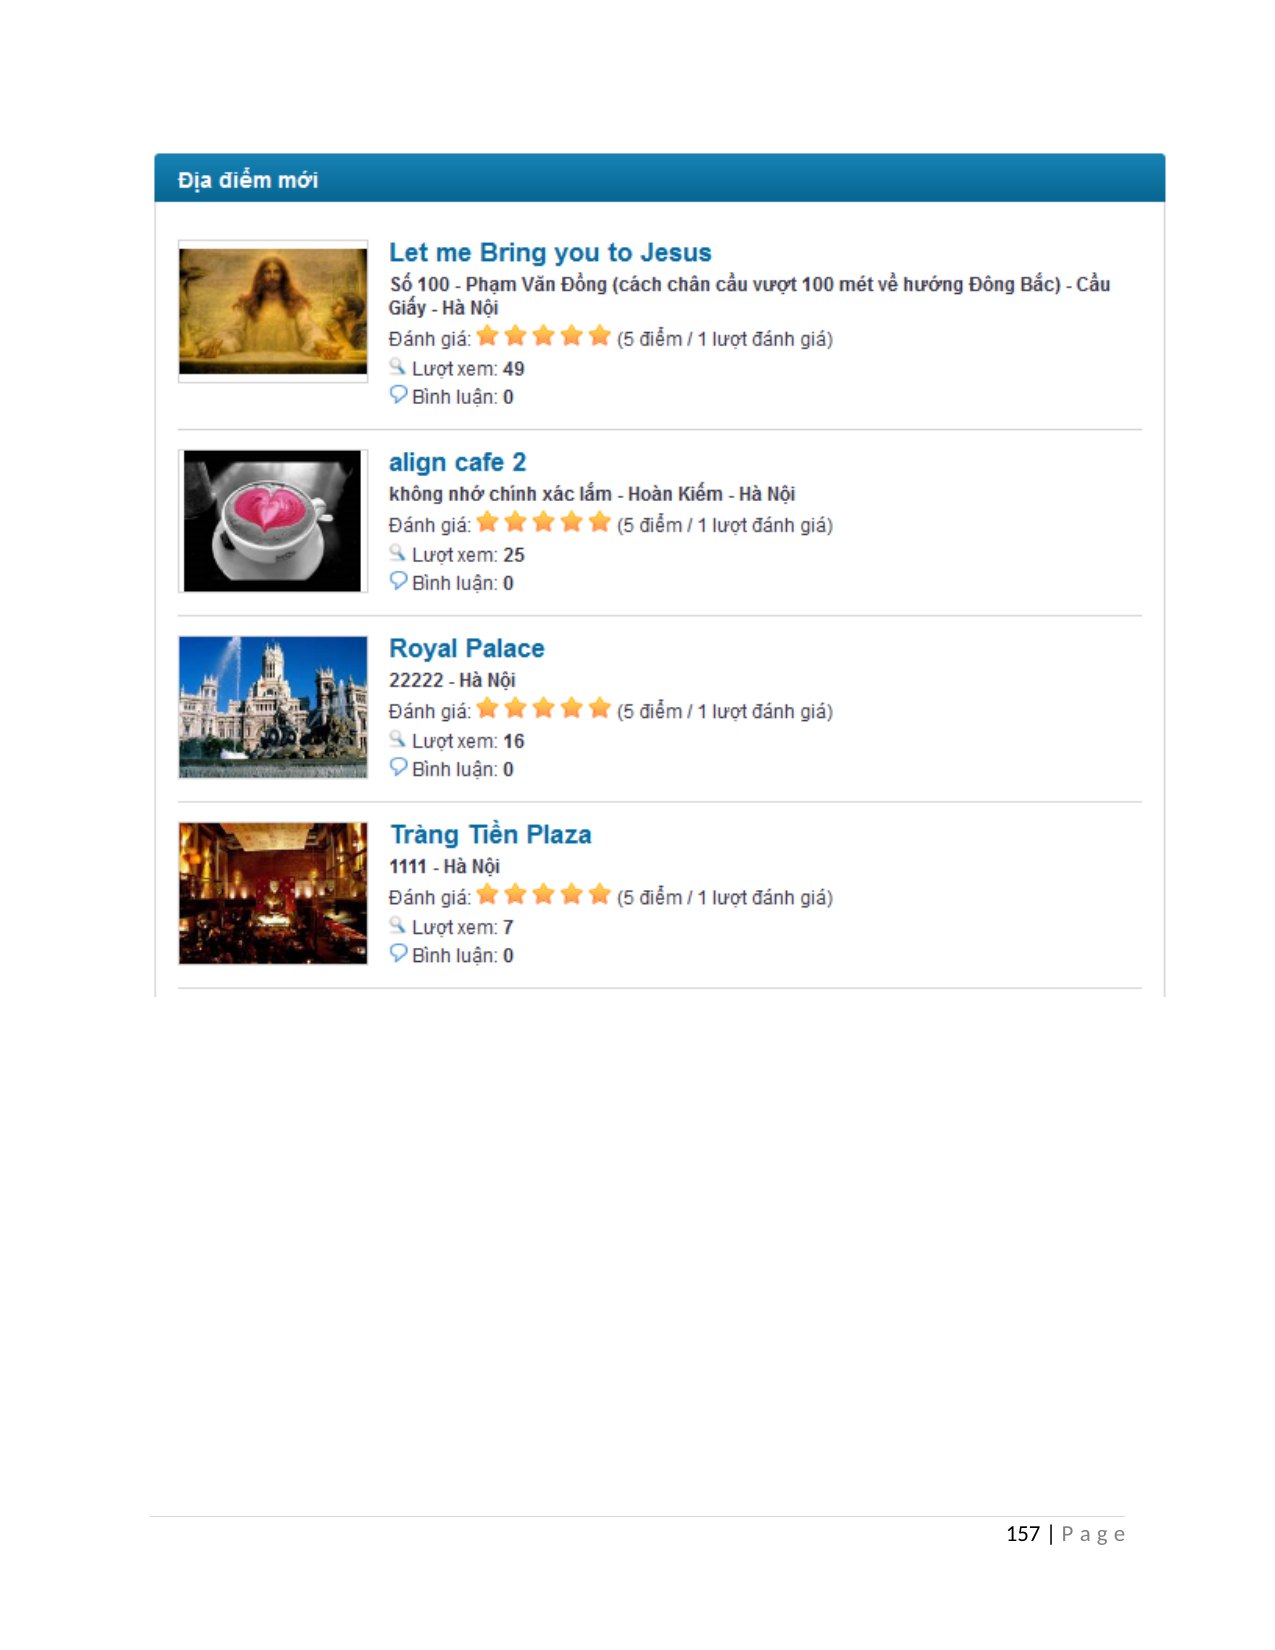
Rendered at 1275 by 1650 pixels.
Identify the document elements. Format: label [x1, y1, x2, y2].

picture [150, 150, 1172, 997]
